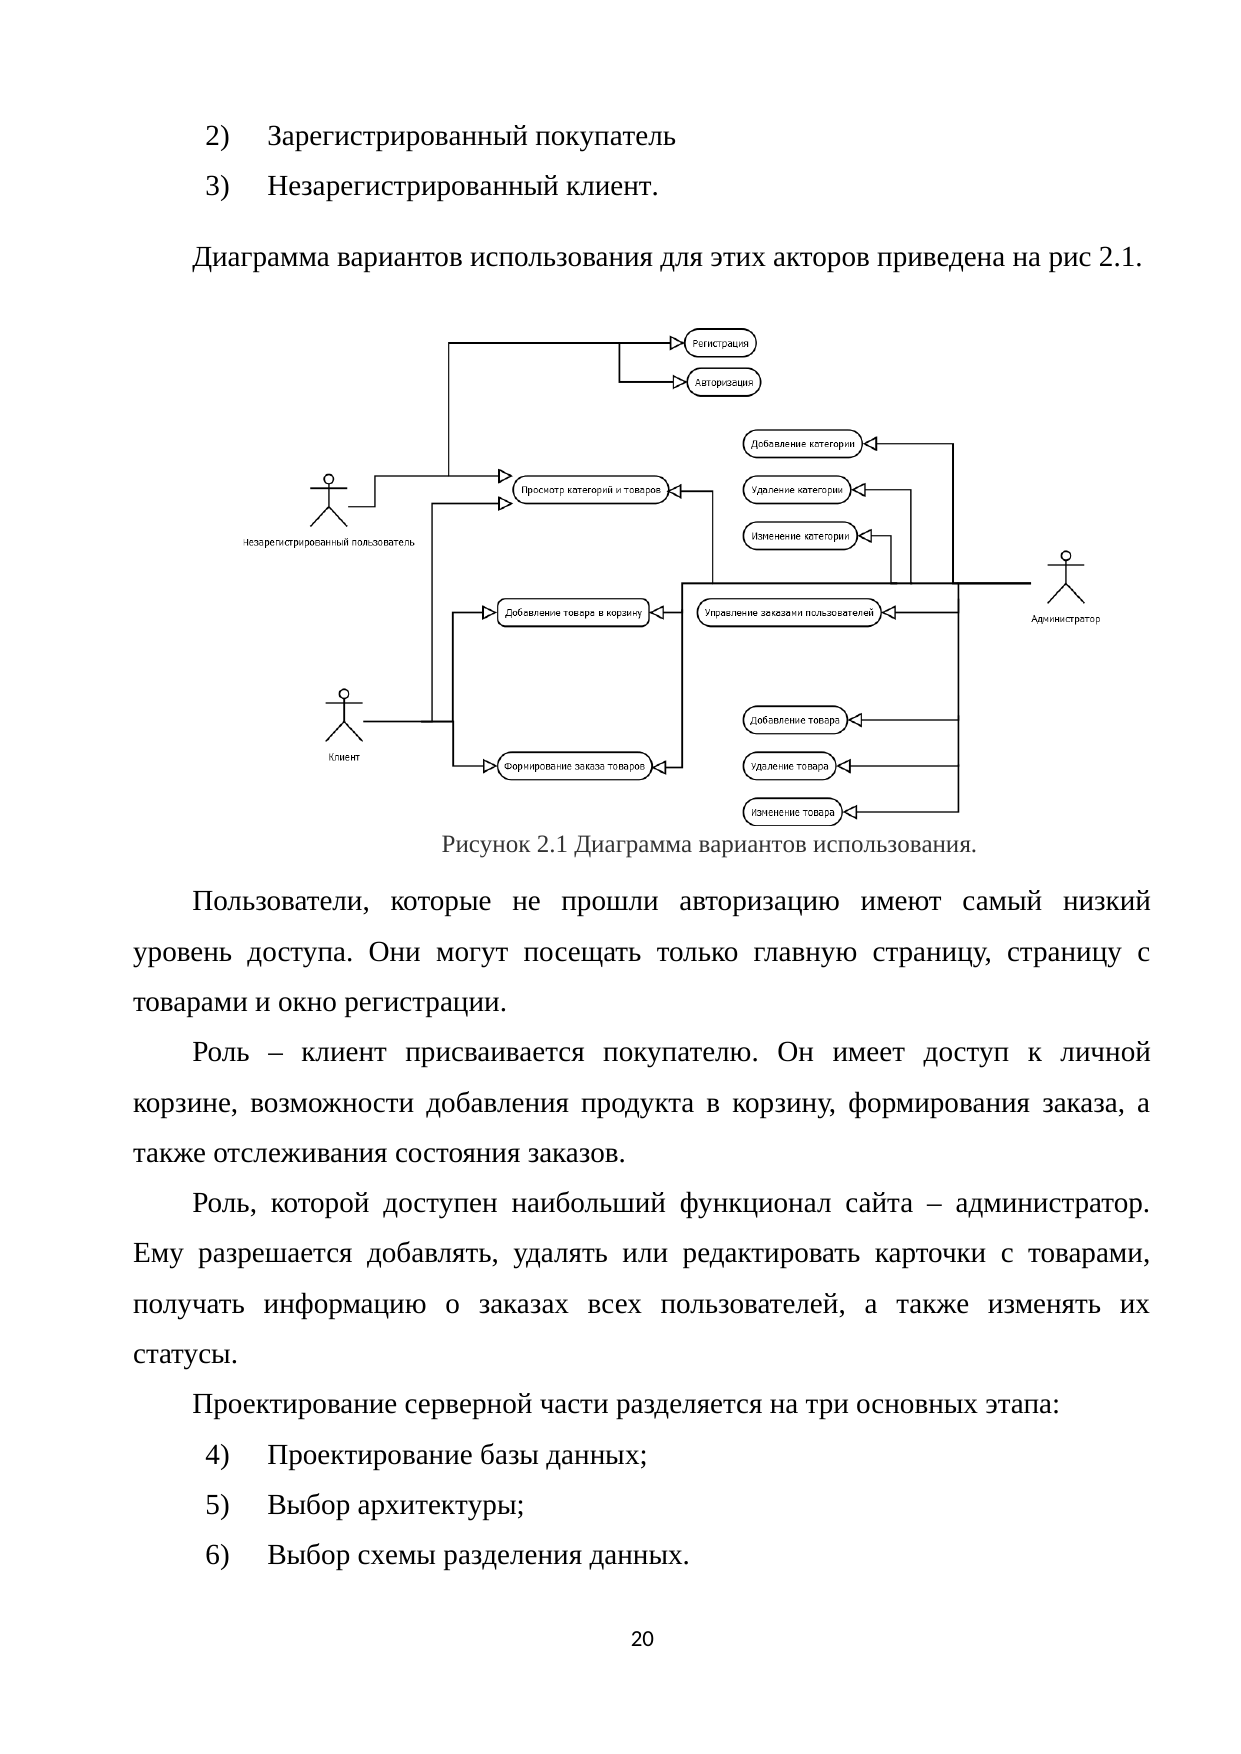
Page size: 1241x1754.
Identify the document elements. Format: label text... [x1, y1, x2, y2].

text Проектирование серверной части разделяется на три основных этапа: [133, 1387, 1152, 1420]
list Зарегистрированный покупатель [229, 118, 1152, 152]
picture [243, 328, 1100, 826]
list Выбор архитектуры; [229, 1487, 1152, 1521]
list Выбор схемы разделения данных. [229, 1537, 1152, 1571]
list Проектирование базы данных; [229, 1437, 1152, 1470]
text Роль – клиент присваивается покупателю. Он имеет доступ к личной корзине, возможности добавления продукта в корзину, формирования заказа, а также отслеживания состояния заказов. [133, 1034, 1152, 1168]
text Роль, которой доступен наибольший функционал сайта – администратор. Ему разрешается добавлять, удалять или редактировать карточки с товарами, получать информацию о заказах всех пользователей, а также изменять их статусы. [133, 1185, 1152, 1370]
text Пользователи, которые не прошли авторизацию имеют самый низкий уровень доступа. Они могут посещать только главную страницу, страницу с товарами и окно регистрации. [133, 883, 1152, 1018]
text Рисунок 2.1 Диаграмма вариантов использования. [208, 829, 1152, 858]
list Незарегистрированный клиент. [229, 168, 1152, 202]
text Диаграмма вариантов использования для этих акторов приведена на рис 2.1. [133, 239, 1152, 273]
